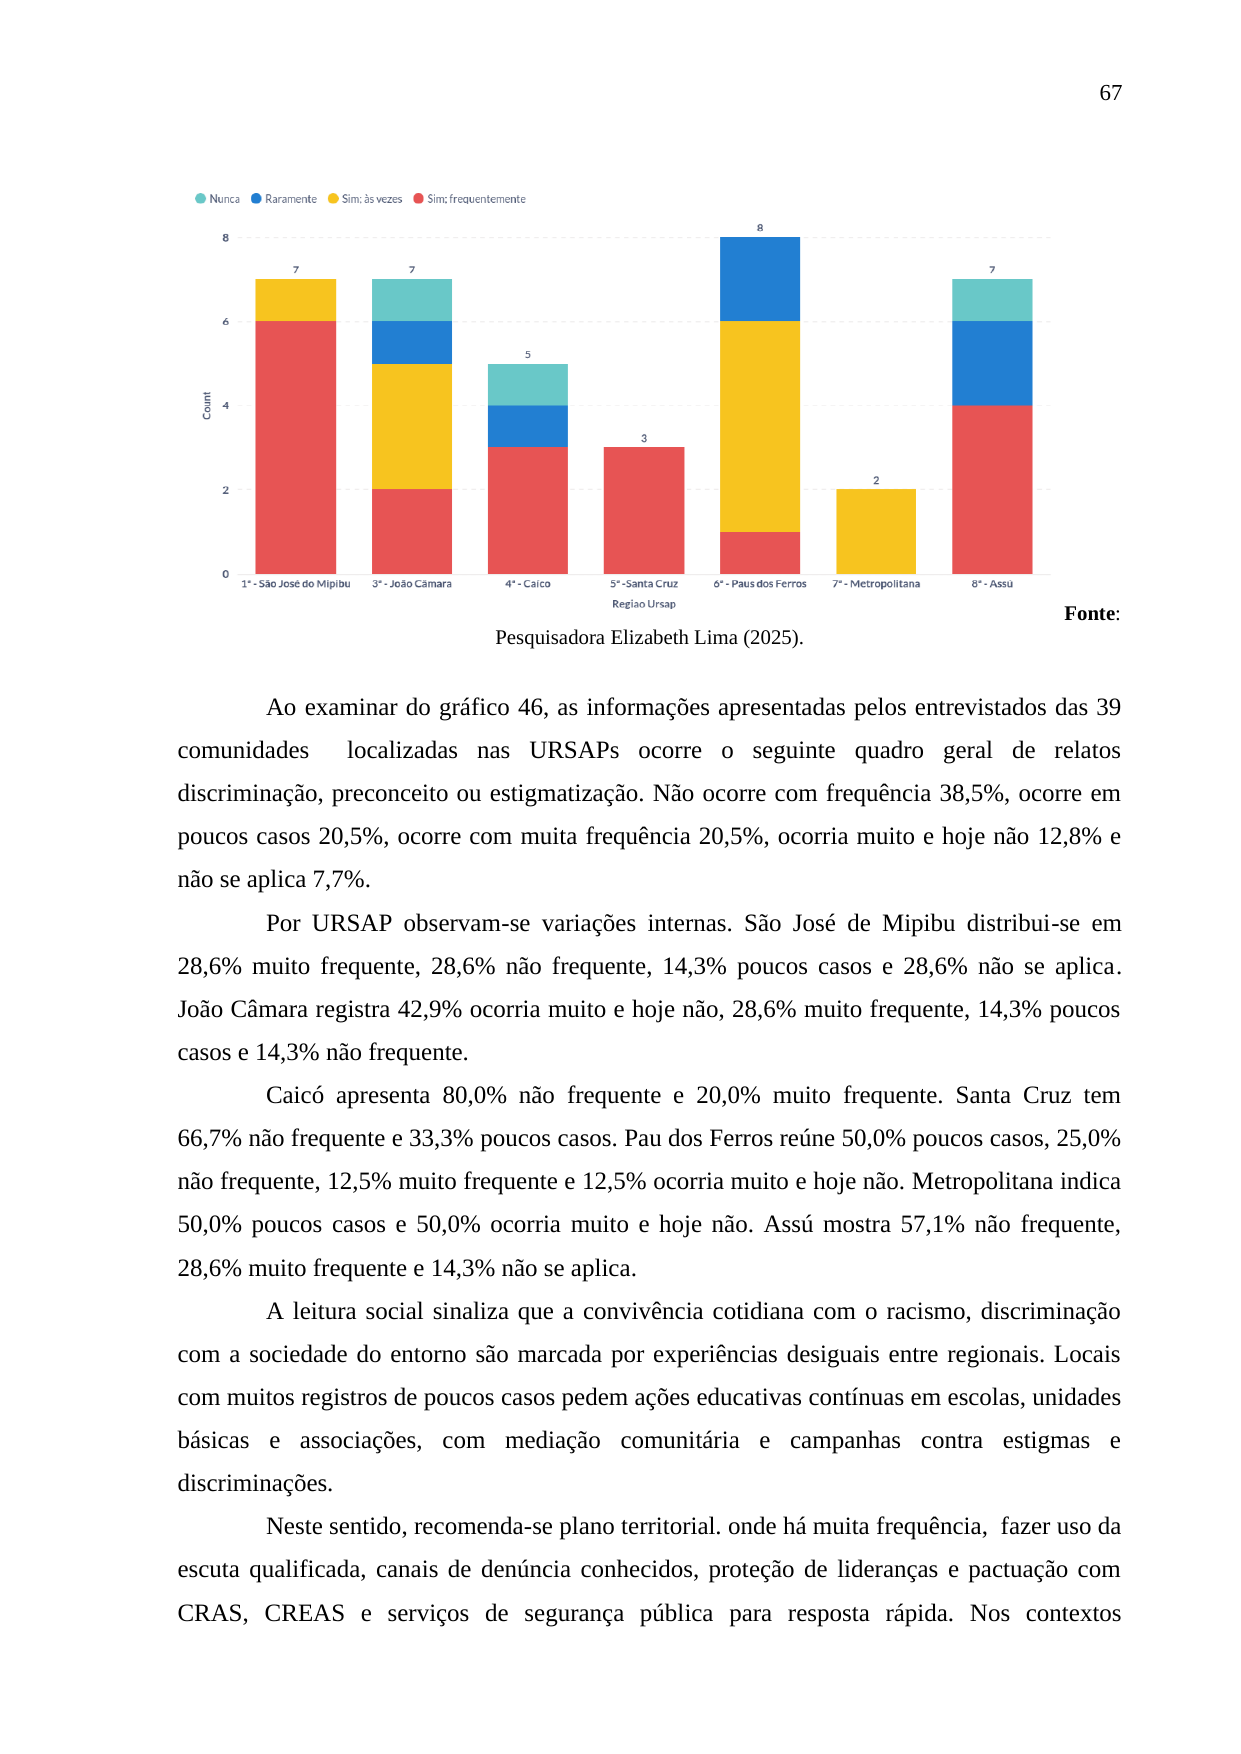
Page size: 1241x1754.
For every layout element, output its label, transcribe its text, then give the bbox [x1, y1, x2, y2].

text Por URSAP observam-se variações internas. São José de Mipibu distribui-se em 28,6% muito frequente, 28,6% não frequente, 14,3% poucos casos e 28,6% não se aplica. João Câmara registra 42,9% ocorria muito e hoje não, 28,6% muito frequente, 14,3% poucos casos e 14,3% não frequente. [177, 908, 1122, 1066]
picture [178, 177, 1058, 621]
text A leitura social sinaliza que a convivência cotidiana com o racismo, discriminação com a sociedade do entorno são marcada por experiências desiguais entre regionais. Locais com muitos registros de poucos casos pedem ações educativas contínuas em escolas, unidades básicas e associações, com mediação comunitária e campanhas contra estigmas e discriminações. [177, 1296, 1122, 1497]
text Caicó apresenta 80,0% não frequente e 20,0% muito frequente. Santa Cruz tem 66,7% não frequente e 33,3% poucos casos. Pau dos Ferros reúne 50,0% poucos casos, 25,0% não frequente, 12,5% muito frequente e 12,5% ocorria muito e hoje não. Metropolitana indica 50,0% poucos casos e 50,0% ocorria muito e hoje não. Assú mostra 57,1% não frequente, 28,6% muito frequente e 14,3% não se aplica. [177, 1080, 1122, 1281]
text Ao examinar do gráfico 46, as informações apresentadas pelos entrevistados das 39 comunidades localizadas nas URSAPs ocorre o seguinte quadro geral de relatos discriminação, preconceito ou estigmatização. Não ocorre com frequência 38,5%, ocorre em poucos casos 20,5%, ocorre com muita frequência 20,5%, ocorria muito e hoje não 12,8% e não se aplica 7,7%. [177, 692, 1122, 893]
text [177, 1511, 1122, 1626]
